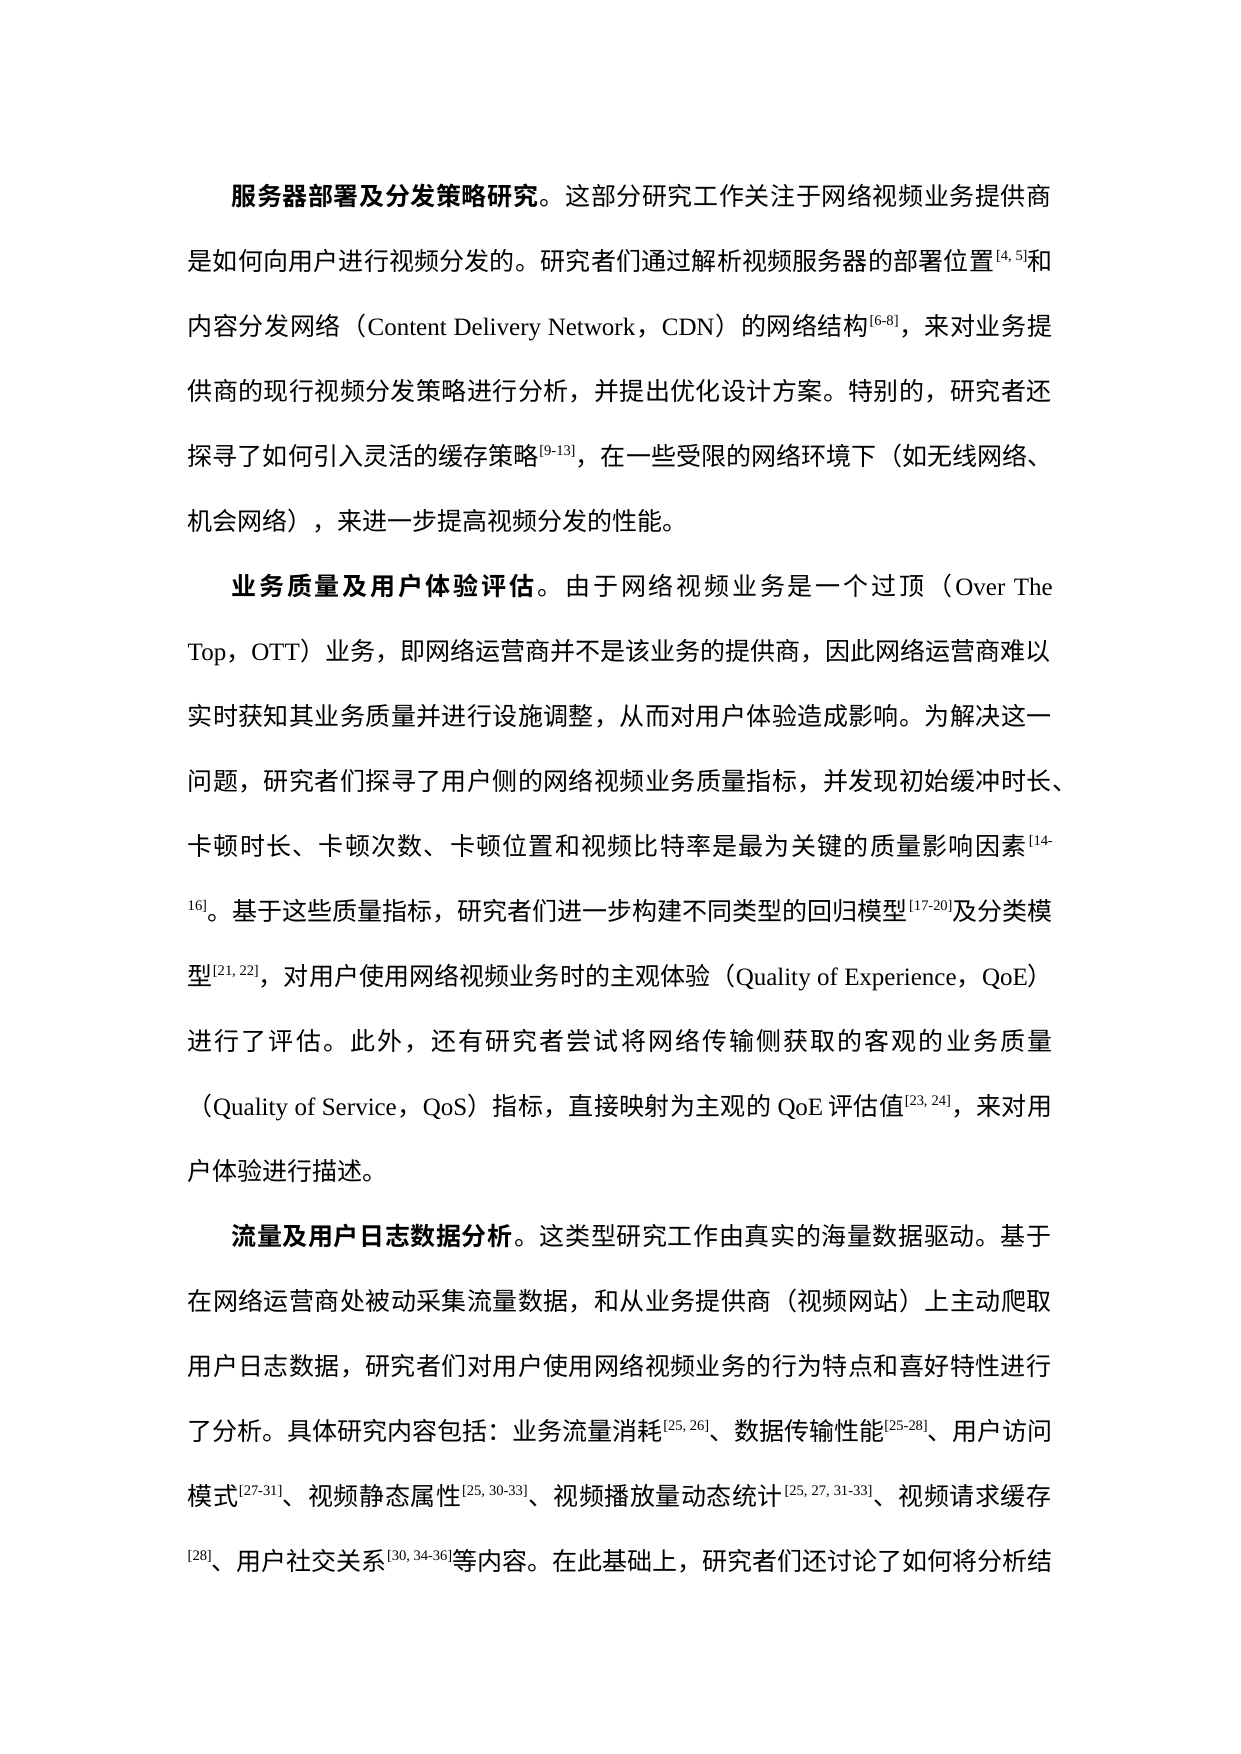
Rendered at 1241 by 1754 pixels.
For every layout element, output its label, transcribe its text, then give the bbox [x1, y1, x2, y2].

text 服务器部署及分发策略研究。这部分研究工作关注于网络视频业务提供商是如何向用户进行视频分发的。研究者们通过解析视频服务器的部署位置[4, 5]和内容分发网络（Content Delivery Network，CDN）的网络结构[6-8]，来对业务提供商的现行视频分发策略进行分析，并提出优化设计方案。特别的，研究者还探寻了如何引入灵活的缓存策略[9-13]，在一些受限的网络环境下（如无线网络、机会网络），来进一步提高视频分发的性能。 [187, 162, 1053, 552]
text 业务质量及用户体验评估。由于网络视频业务是一个过顶（Over The Top，OTT）业务，即网络运营商并不是该业务的提供商，因此网络运营商难以实时获知其业务质量并进行设施调整，从而对用户体验造成影响。为解决这一问题，研究者们探寻了用户侧的网络视频业务质量指标，并发现初始缓冲时长、卡顿时长、卡顿次数、卡顿位置和视频比特率是最为关键的质量影响因素[14-16]。基于这些质量指标，研究者们进一步构建不同类型的回归模型[17-20]及分类模型[21, 22]，对用户使用网络视频业务时的主观体验（Quality of Experience，QoE）进行了评估。此外，还有研究者尝试将网络传输侧获取的客观的业务质量（Quality of Service，QoS）指标，直接映射为主观的QoE评估值[23, 24]，来对用户体验进行描述。 [187, 552, 1053, 1202]
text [187, 1202, 1053, 1592]
